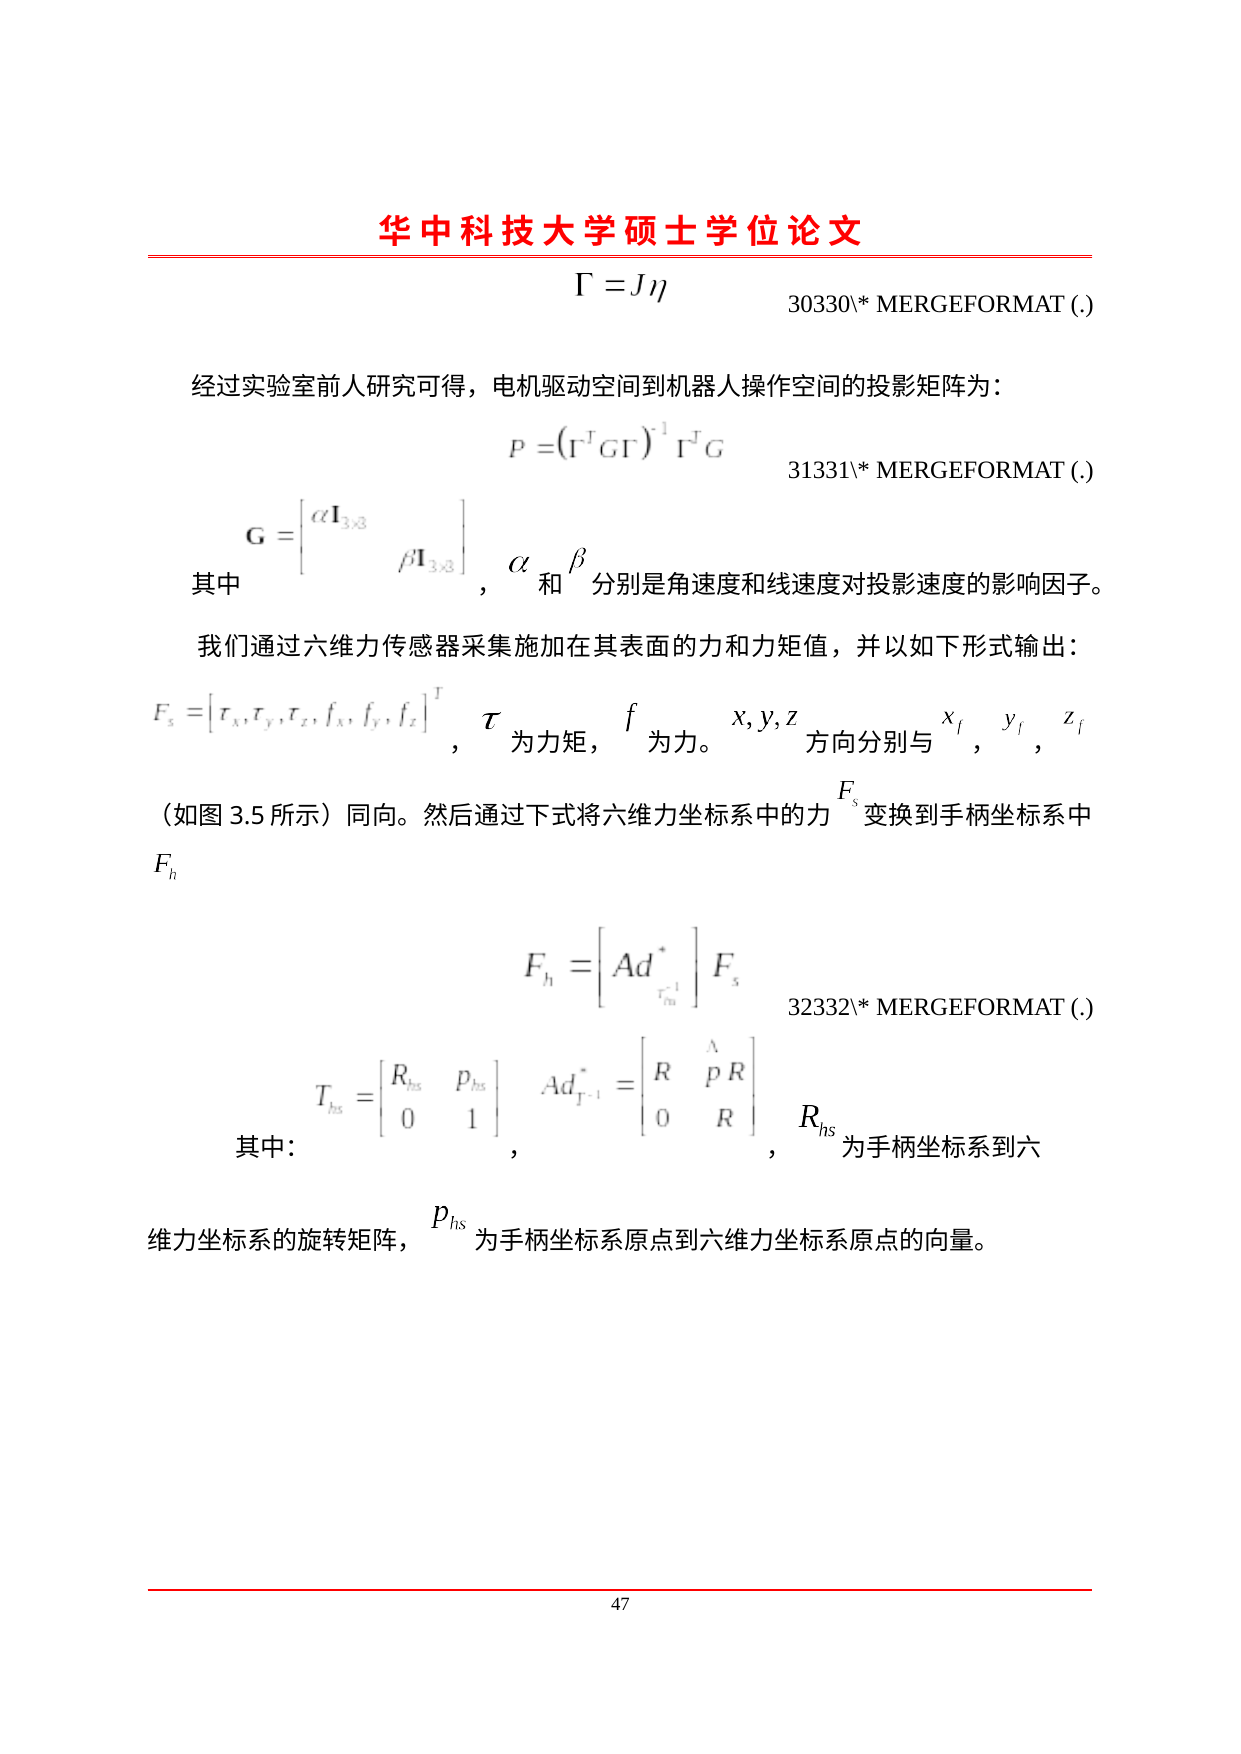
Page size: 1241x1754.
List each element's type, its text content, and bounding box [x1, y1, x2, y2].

text 经过实验室前人研究可得，电机驱动空间到机器人操作空间的投影矩阵为： [148, 367, 1092, 403]
text 其中，和分别是角速度和线速度对投影速度的影响因子。 [148, 494, 1092, 601]
text 其中：，，为手柄坐标系到六 [235, 1031, 1092, 1163]
text 我们通过六维力传感器采集施加在其表面的力和力矩值，并以如下形式输出：，为力矩，为力。方向分别与，，（如图3.5所示）同向。然后通过下式将六维力坐标系中的力变换到手柄坐标系中 [148, 626, 1092, 898]
text 维力坐标系的旋转矩阵，为手柄坐标系原点到六维力坐标系原点的向量。 [148, 1188, 1092, 1257]
